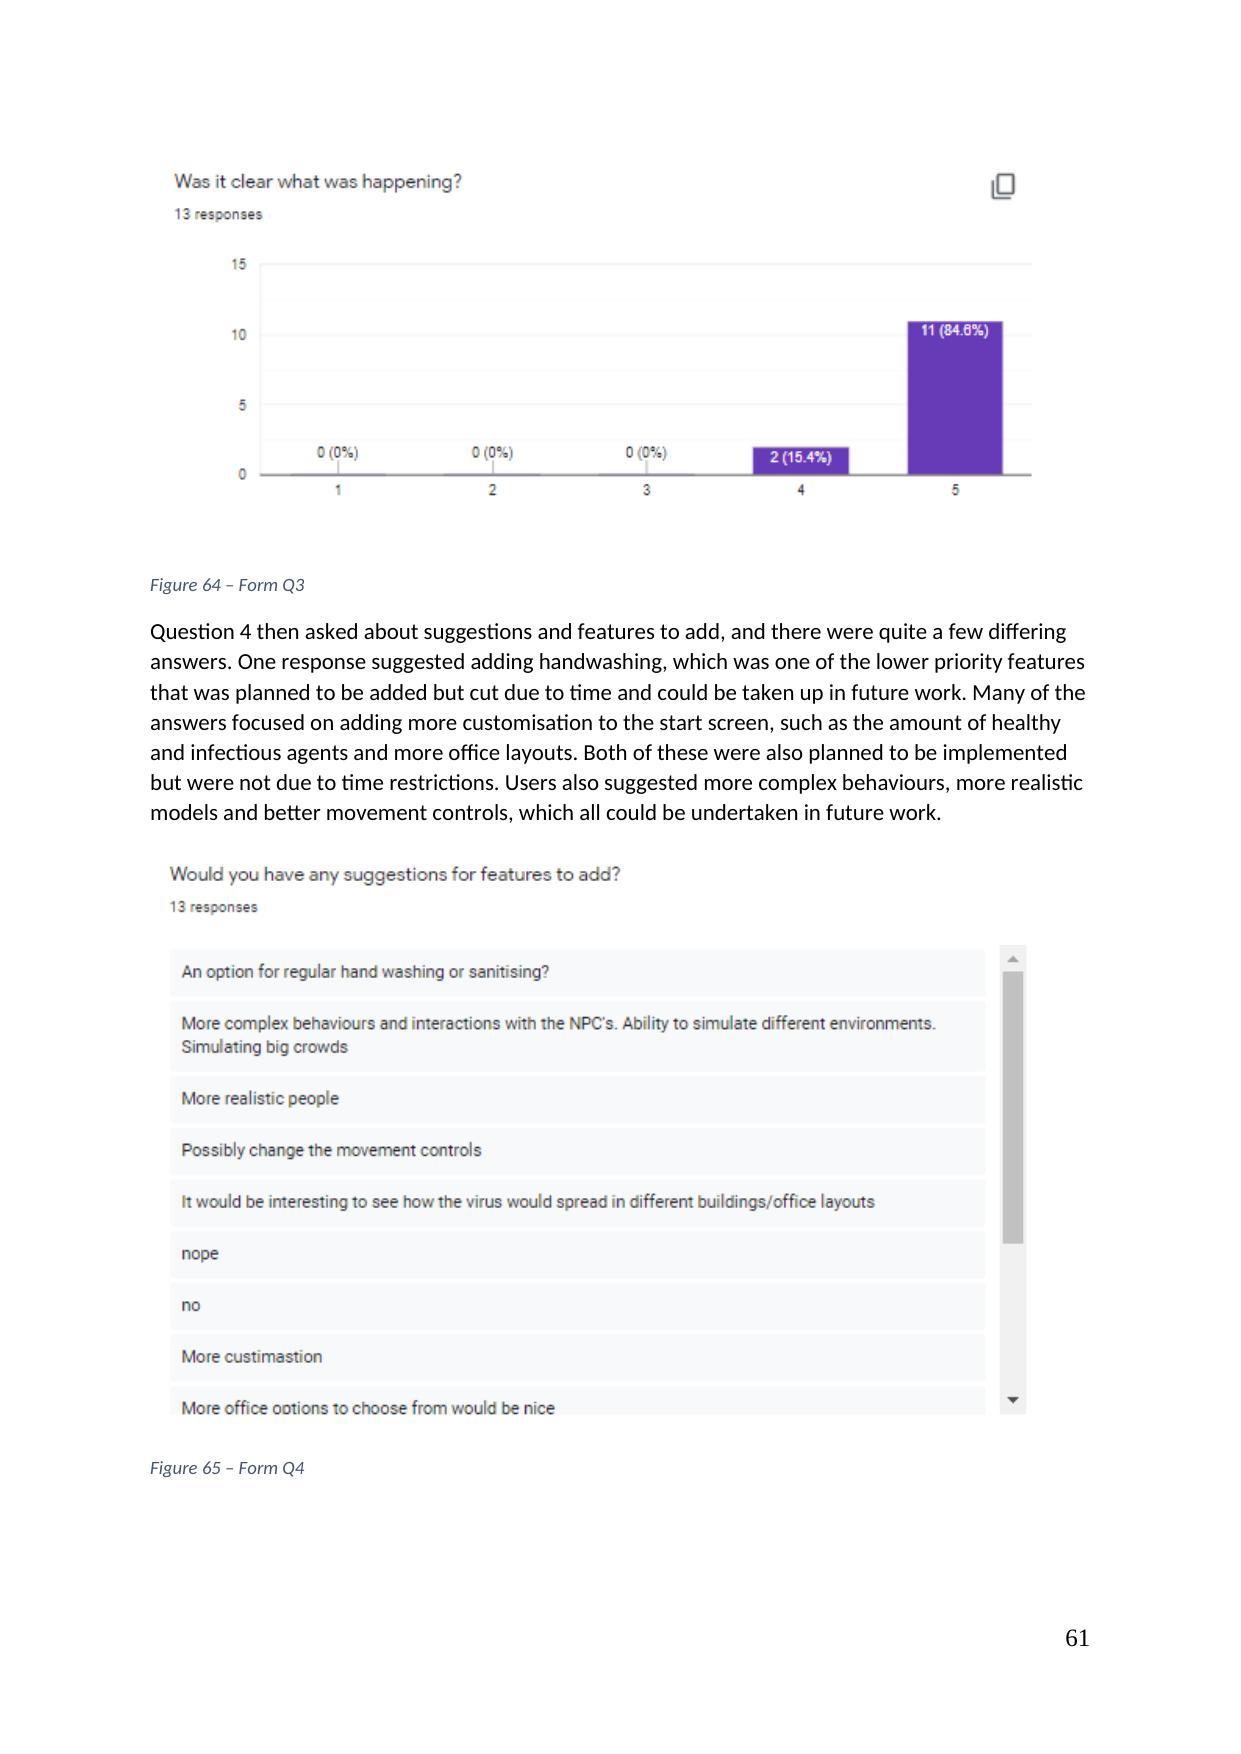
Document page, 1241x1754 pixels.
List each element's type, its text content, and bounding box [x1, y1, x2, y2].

picture [150, 150, 1035, 555]
picture [150, 845, 1036, 1438]
text Question 4 then asked about suggestions and features to add, and there were quite a few differing answers. One response suggested adding handwashing, which was one of the lower priority features that was planned to be added but cut due to time and could be taken up in future work. Many of the answers focused on adding more customisation to the start screen, such as the amount of healthy and infectious agents and more office layouts. Both of these were also planned to be implemented but were not due to time restrictions. Users also suggested more complex behaviours, more realistic models and better movement controls, which all could be undertaken in future work. [150, 617, 1090, 827]
